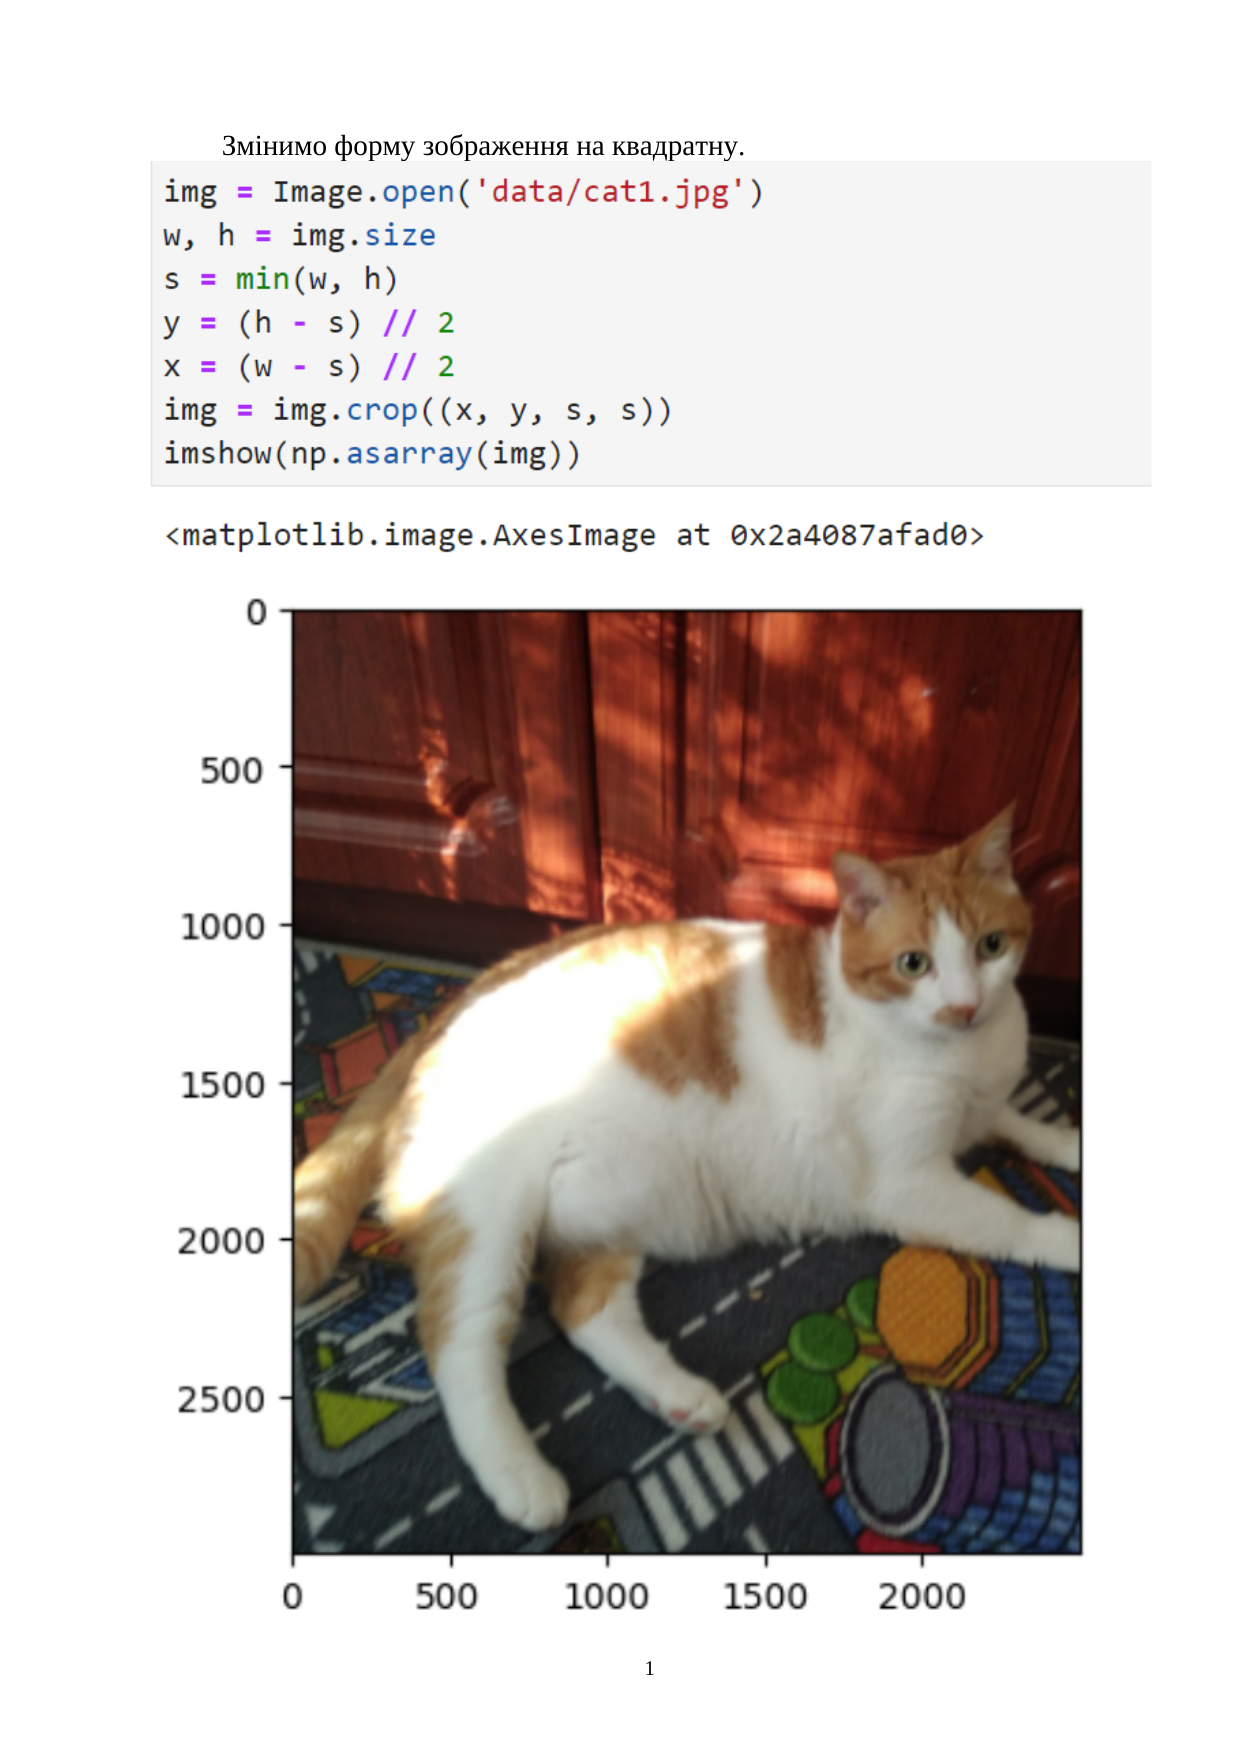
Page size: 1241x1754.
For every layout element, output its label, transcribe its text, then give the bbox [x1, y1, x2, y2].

picture [147, 161, 1152, 1622]
text Змінимо форму зображення на квадратну. [148, 128, 1152, 161]
